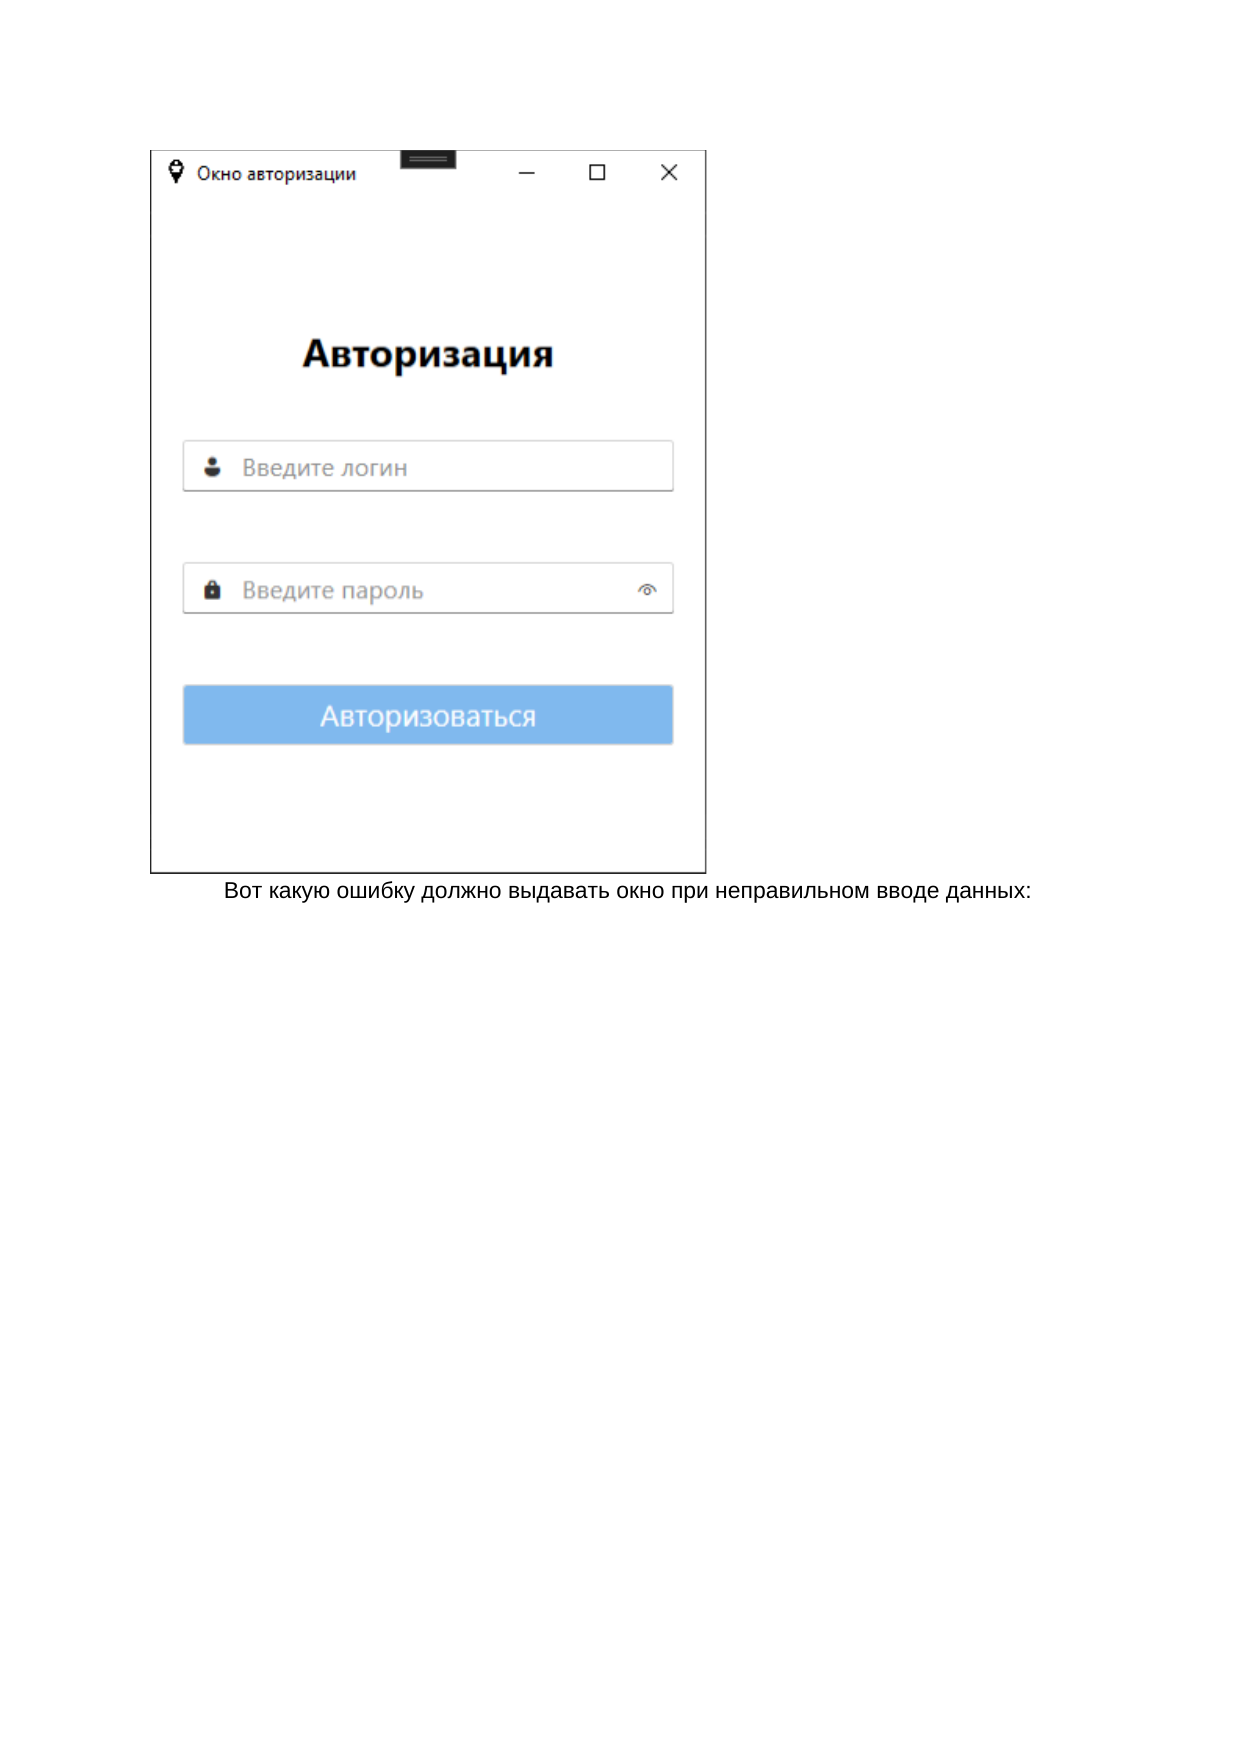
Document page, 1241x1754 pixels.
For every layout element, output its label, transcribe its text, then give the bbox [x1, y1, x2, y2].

picture [150, 150, 707, 874]
text Вот какую ошибку должно выдавать окно при неправильном вводе данных: [150, 877, 1090, 904]
